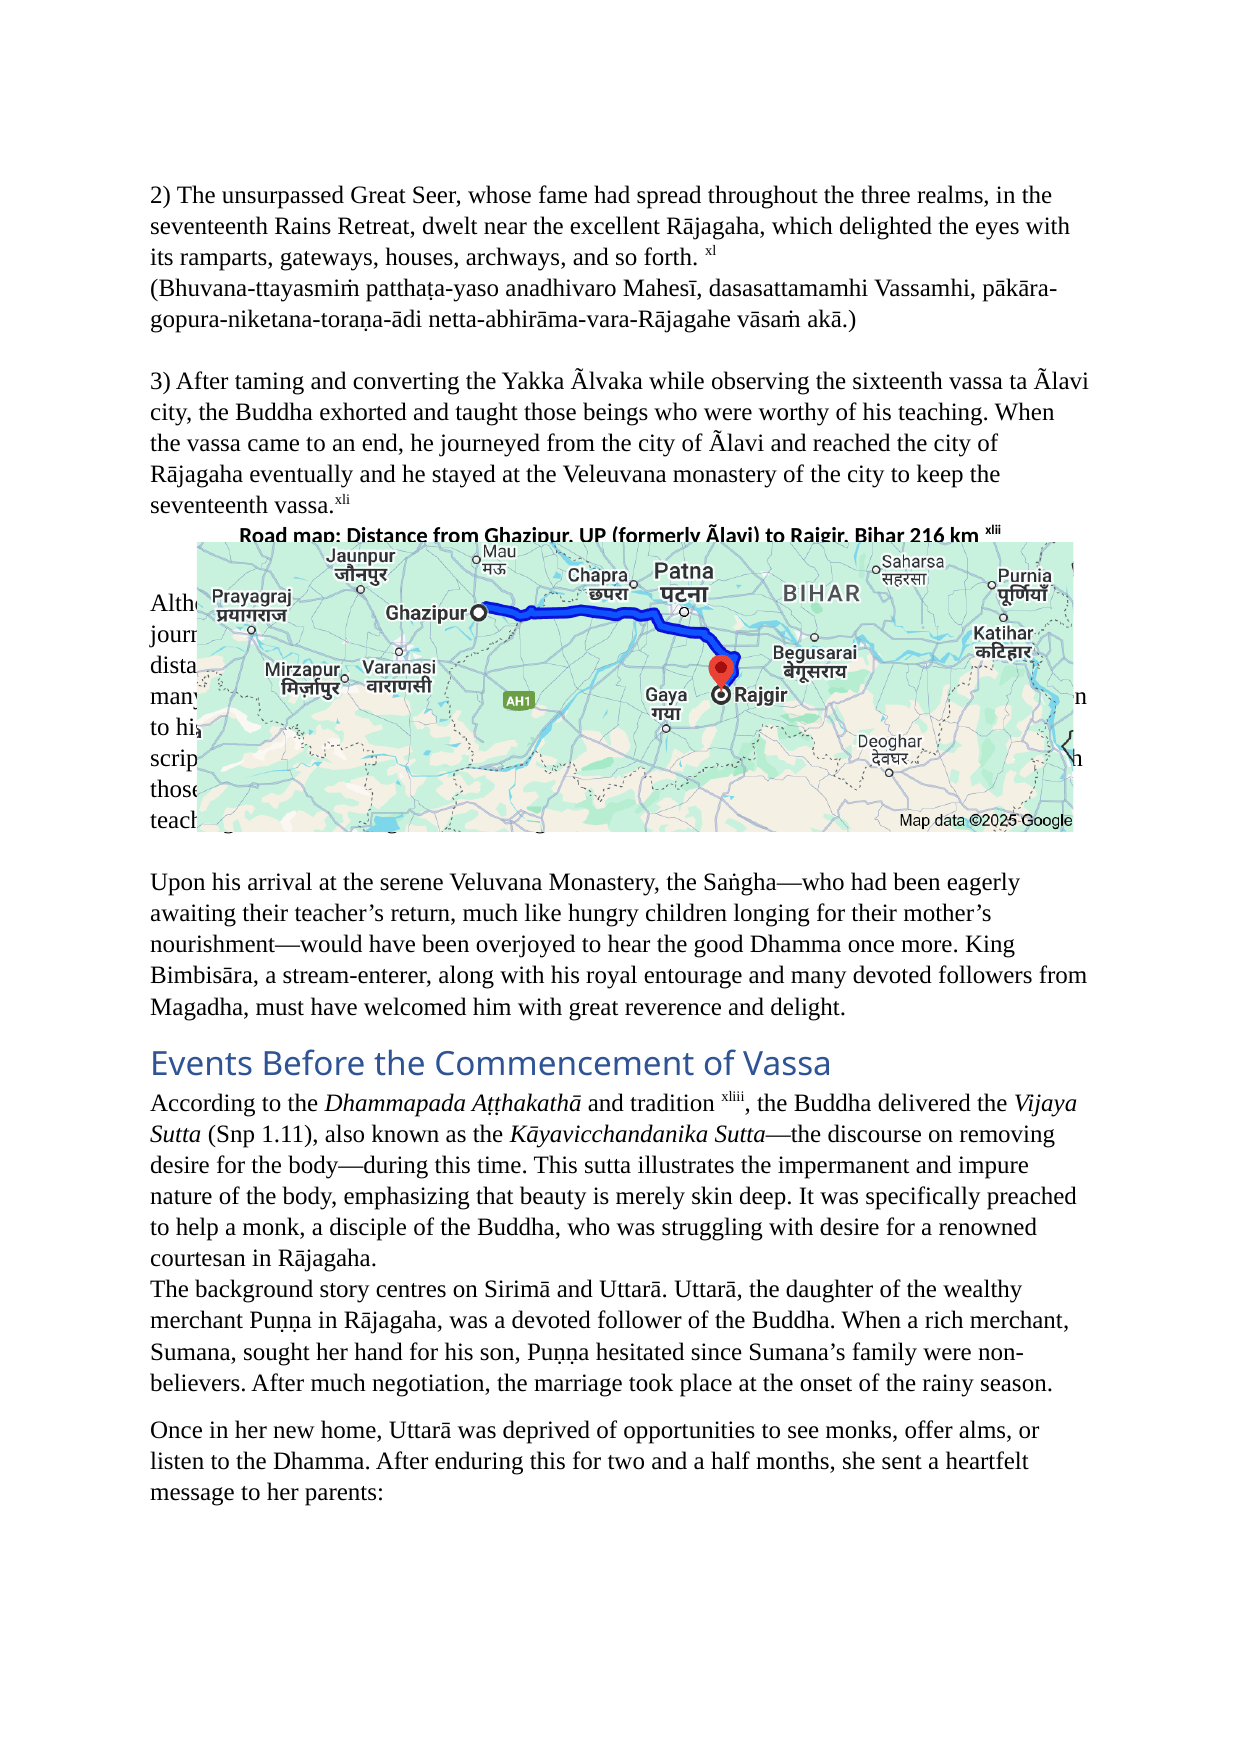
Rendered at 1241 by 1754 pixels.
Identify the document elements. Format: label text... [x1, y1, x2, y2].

text Once in her new home, Uttarā was deprived of opportunities to see monks, offer alms, or listen to the Dhamma. After enduring this for two and a half months, she sent a heartfelt message to her parents: [150, 1415, 1090, 1506]
text 3) After taming and converting the Yakka Ãlvaka while observing the sixteenth vassa ta Ãlavi city, the Buddha exhorted and taught those beings who were worthy of his teaching. When the vassa came to an end, he journeyed from the city of Ãlavi and reached the city of Rājagaha eventually and he stayed at the Veleuvana monastery of the city to keep the seventeenth vassa. [150, 366, 1090, 519]
text (Bhuvana-ttayasmiṁ patthaṭa-yaso anadhivaro Mahesī, dasasattamamhi Vassamhi, pākāra-gopura-niketana-toraṇa-ādi netta-abhirāma-vara-Rājagahe vāsaṁ akā.) [150, 273, 1090, 333]
text Upon his arrival at the serene Veluvana Monastery, the Saṅgha—who had been eagerly awaiting their teacher’s return, much like hungry children longing for their mother’s nourishment—would have been overjoyed to hear the good Dhamma once more. King Bimbisāra, a stream-enterer, along with his royal entourage and many devoted followers from Magadha, must have welcomed him with great reverence and delight. [150, 867, 1090, 1020]
picture [196, 542, 1074, 832]
text Road map: Distance from Ghazipur, UP (formerly Ãlavi) to Rajgir, Bihar 216 km [150, 522, 1090, 550]
subtitle Events Before the Commencement of Vassa [150, 1039, 1090, 1085]
text According to the Dhammapada Aṭṭhakathā and tradition , the Buddha delivered the Vijaya Sutta (Snp 1.11), also known as the Kāyavicchandanika Sutta—the discourse on removing desire for the body—during this time. This sutta illustrates the impermanent and impure nature of the body, emphasizing that beauty is merely skin deep. It was specifically preached to help a monk, a disciple of the Buddha, who was struggling with desire for a renowned courtesan in Rājagaha. [150, 1088, 1090, 1272]
text The background story centres on Sirimā and Uttarā. Uttarā, the daughter of the wealthy merchant Puṇṇa in Rājagaha, was a devoted follower of the Buddha. When a rich merchant, Sumana, sought her hand for his son, Puṇṇa hesitated since Sumana’s family were non-believers. After much negotiation, the marriage took place at the onset of the rainy season. [150, 1274, 1090, 1396]
text 2) The unsurpassed Great Seer, whose fame had spread throughout the three realms, in the seventeenth Rains Retreat, dwelt near the excellent Rājagaha, which delighted the eyes with its ramparts, gateways, houses, archways, and so forth. [150, 180, 1090, 271]
